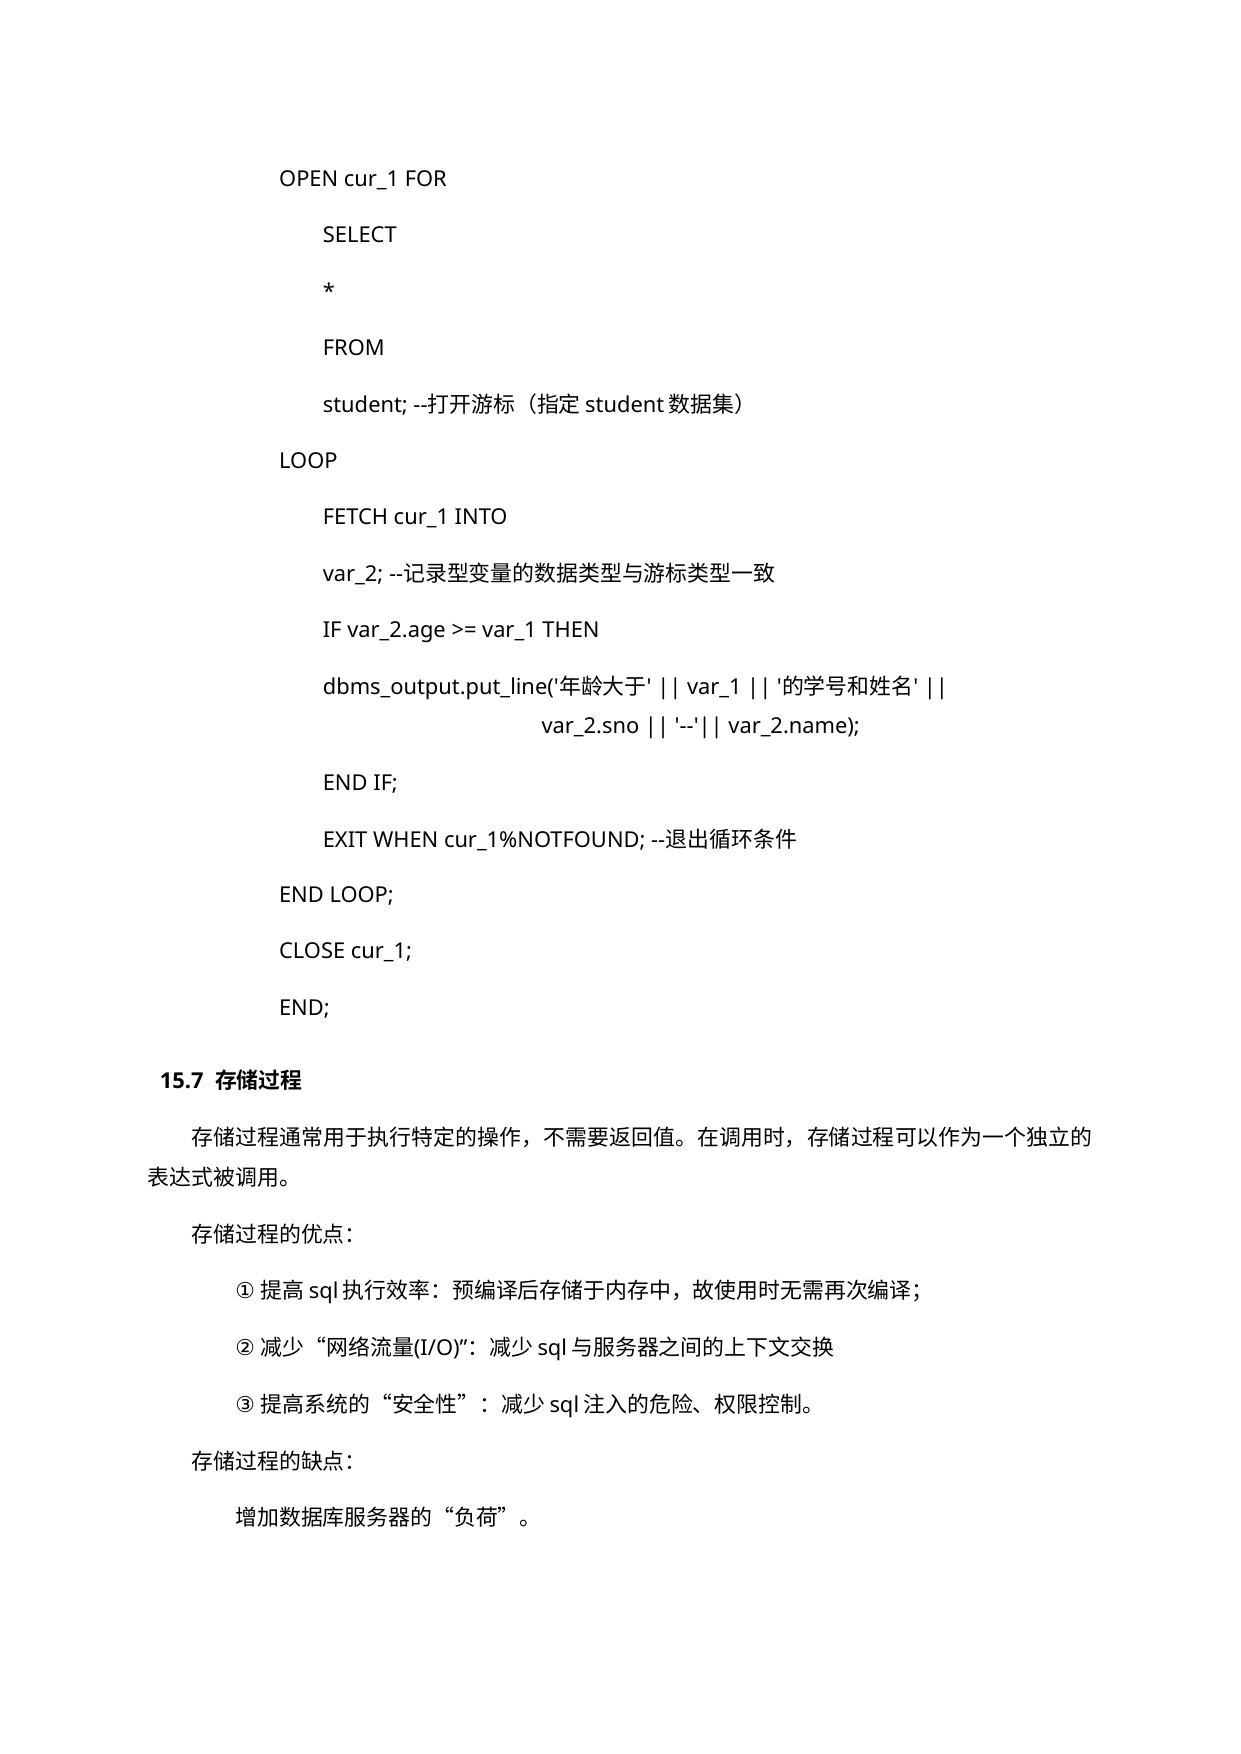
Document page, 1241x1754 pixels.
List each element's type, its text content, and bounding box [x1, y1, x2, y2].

text SELECT [148, 218, 1092, 251]
text student; --打开游标（指定student数据集） [148, 387, 1092, 419]
text 存储过程的优点： [148, 1217, 1092, 1249]
text 存储过程通常用于执行特定的操作，不需要返回值。在调用时，存储过程可以作为一个独立的表达式被调用。 [148, 1119, 1092, 1192]
text 存储过程的缺点： [148, 1443, 1092, 1476]
text END LOOP; [148, 878, 1092, 910]
text var_2; --记录型变量的数据类型与游标类型一致 [148, 556, 1092, 588]
text OPEN cur_1 FOR [148, 162, 1092, 194]
text ③ 提高系统的“安全性”：减少sql注入的危险、权限控制。 [148, 1387, 1092, 1419]
text END; [148, 990, 1092, 1023]
text dbms_output.put_line('年龄大于' || var_1 || '的学号和姓名' || var_2.sno || '--'|| var_2.name); [148, 668, 1092, 741]
text FROM [148, 330, 1092, 363]
text ② 减少“网络流量(I/O)”：减少sql与服务器之间的上下文交换 [148, 1330, 1092, 1362]
text 增加数据库服务器的“负荷”。 [148, 1500, 1092, 1532]
text CLOSE cur_1; [148, 934, 1092, 967]
text ① 提高sql执行效率：预编译后存储于内存中，故使用时无需再次编译； [148, 1273, 1092, 1306]
text IF var_2.age >= var_1 THEN [148, 612, 1092, 645]
text EXIT WHEN cur_1%NOTFOUND; --退出循环条件 [148, 821, 1092, 854]
text LOOP [148, 443, 1092, 476]
text END IF; [148, 765, 1092, 798]
text * [148, 274, 1092, 307]
list 存储过程 [159, 1063, 1092, 1095]
text FETCH cur_1 INTO [148, 499, 1092, 532]
